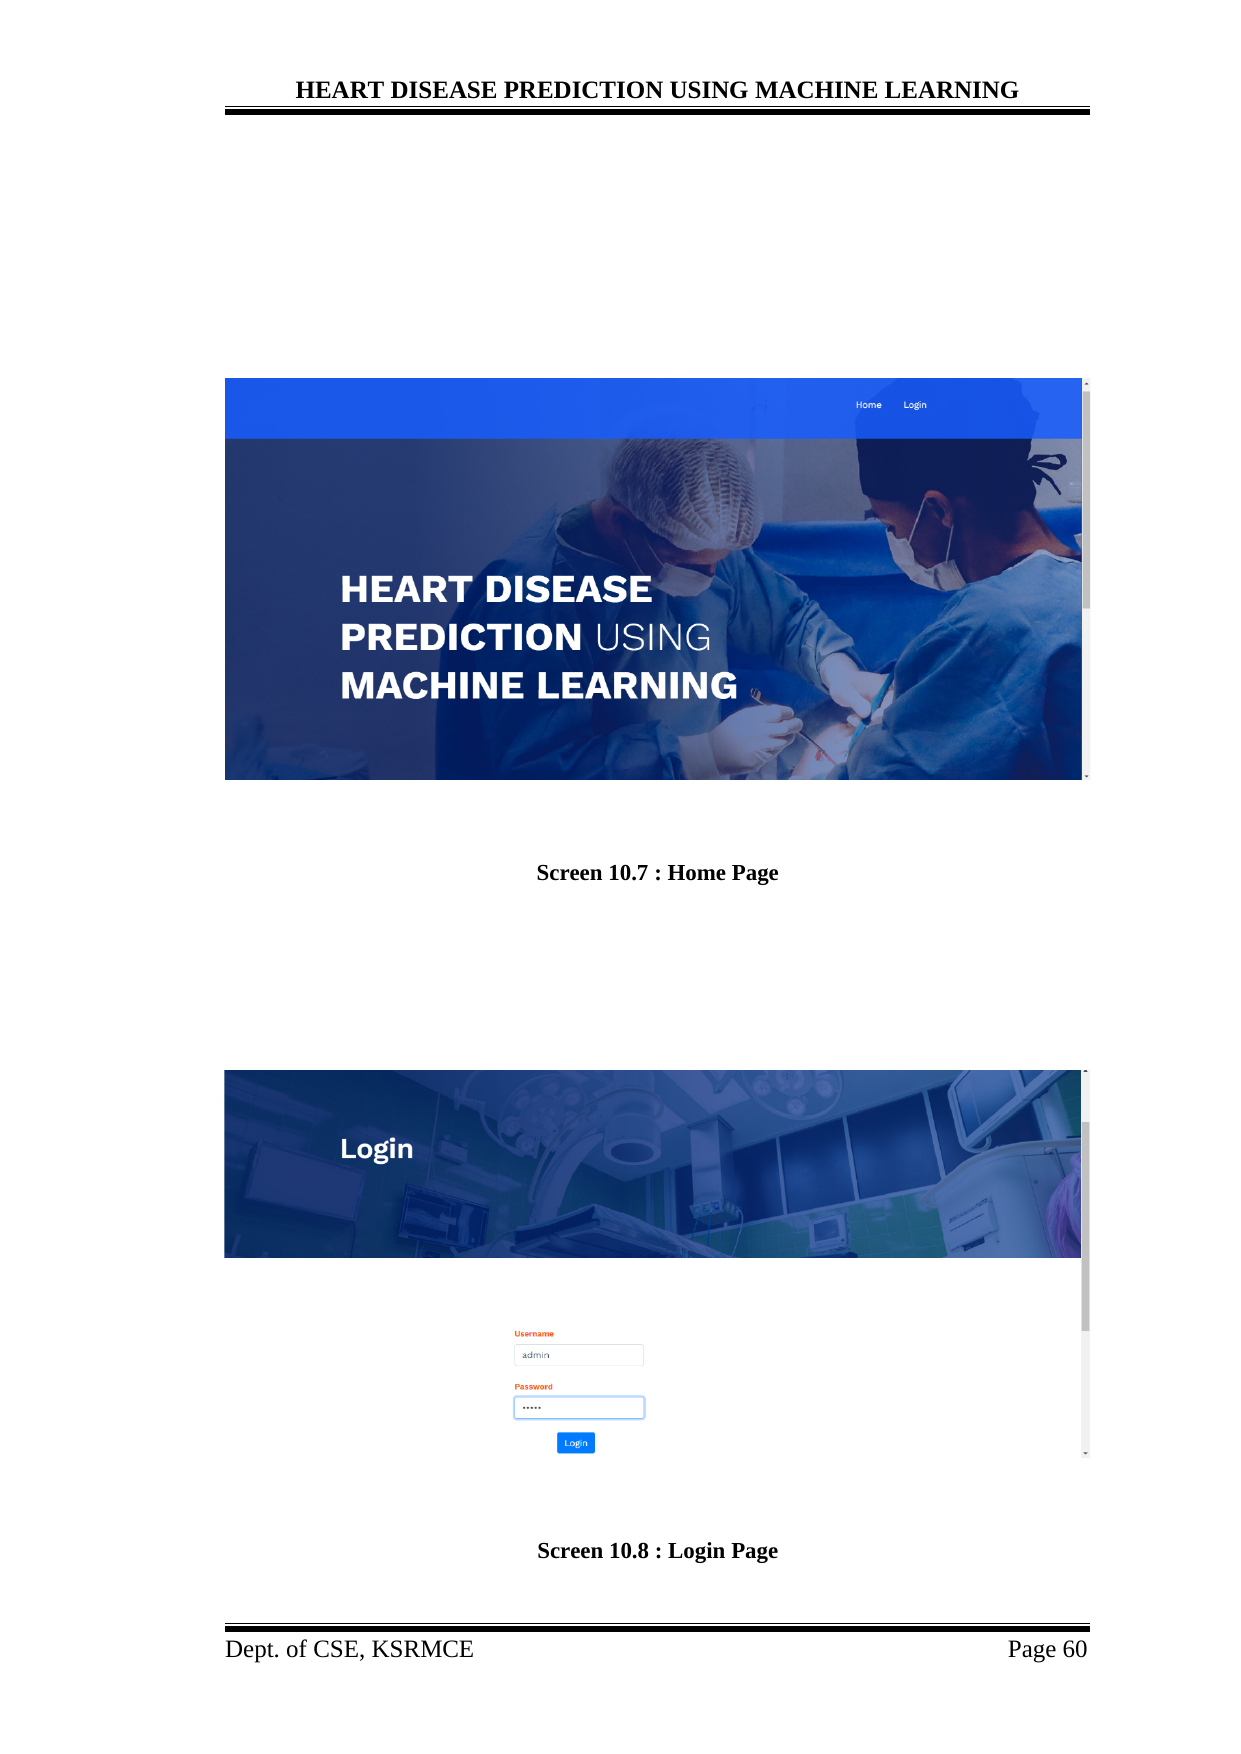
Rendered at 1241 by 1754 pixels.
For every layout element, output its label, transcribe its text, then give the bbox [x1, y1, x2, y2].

text Screen 10.8 : Login Page [225, 1538, 1090, 1564]
text Screen 10.7 : Home Page [225, 859, 1090, 885]
picture [224, 1070, 1090, 1458]
picture [225, 378, 1091, 780]
